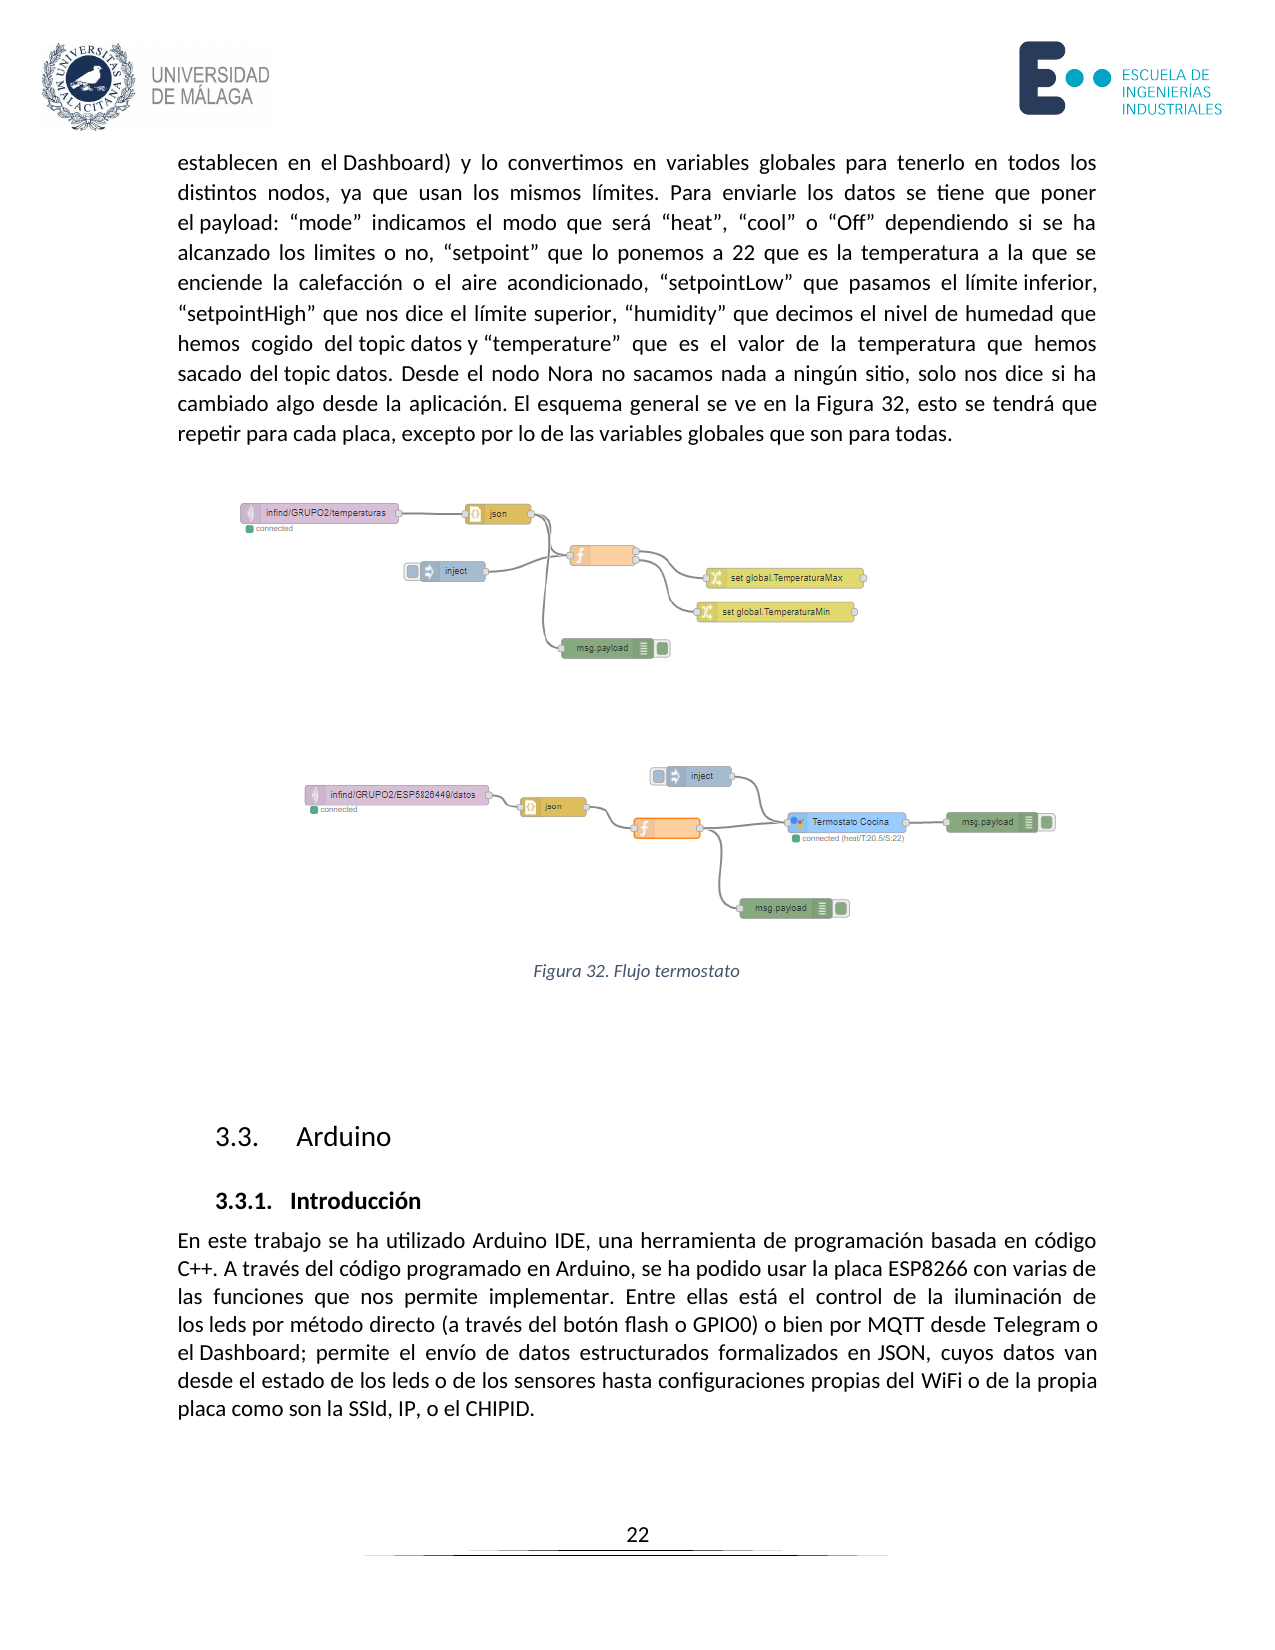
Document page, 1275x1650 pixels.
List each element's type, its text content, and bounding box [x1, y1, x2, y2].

picture [41, 43, 269, 131]
picture [999, 21, 1242, 135]
text Figura 32. Flujo termostato [177, 959, 1098, 982]
subtitle Arduino [215, 1118, 1098, 1153]
text Para este nodo le cogemos desde el topic de datos y le pasamos el valor de la temperatura y la humedad. Aparte de darnos eso datos hacemos que se ponga en modo heat si se pasa un límite inferior de la temperatura y que se ponga en modo cool si se pasa en otro límite superior. Estos limites se cogen de un topic que nos da los dos valores (que se establecen en el Dashboard) y lo convertimos en variables globales para tenerlo en todos los distintos nodos, ya que usan los mismos límites. Para enviarle los datos se tiene que poner el payload: “mode” indicamos el modo que será “heat”, “cool” o “Off” dependiendo si se ha alcanzado los limites o no, “setpoint” que lo ponemos a 22 que es la temperatura a la que se enciende la calefacción o el aire acondicionado, “setpointLow” que pasamos el límite inferior, “setpointHigh” que nos dice el límite superior, “humidity” que decimos el nivel de humedad que hemos cogido del topic datos y “temperature” que es el valor de la temperatura que hemos sacado del topic datos. Desde el nodo Nora no sacamos nada a ningún sitio, solo nos dice si ha cambiado algo desde la aplicación. El esquema general se ve en la Figura 32, esto se tendrá que repetir para cada placa, excepto por lo de las variables globales que son para todas. [177, 357, 1098, 447]
text En este trabajo se ha utilizado Arduino IDE, una herramienta de programación basada en código C++. A través del código programado en Arduino, se ha podido usar la placa ESP8266 con varias de las funciones que nos permite implementar. Entre ellas está el control de la iluminación de los leds por método directo (a través del botón flash o GPIO0) o bien por MQTT desde Telegram o el Dashboard; permite el envío de datos estructurados formalizados en JSON, cuyos datos van desde el estado de los leds o de los sensores hasta configuraciones propias del WiFi o de la propia placa como son la SSId, IP, o el CHIPID. [177, 1226, 1098, 1423]
picture [177, 466, 1098, 941]
subtitle Introducción [215, 1185, 1098, 1216]
